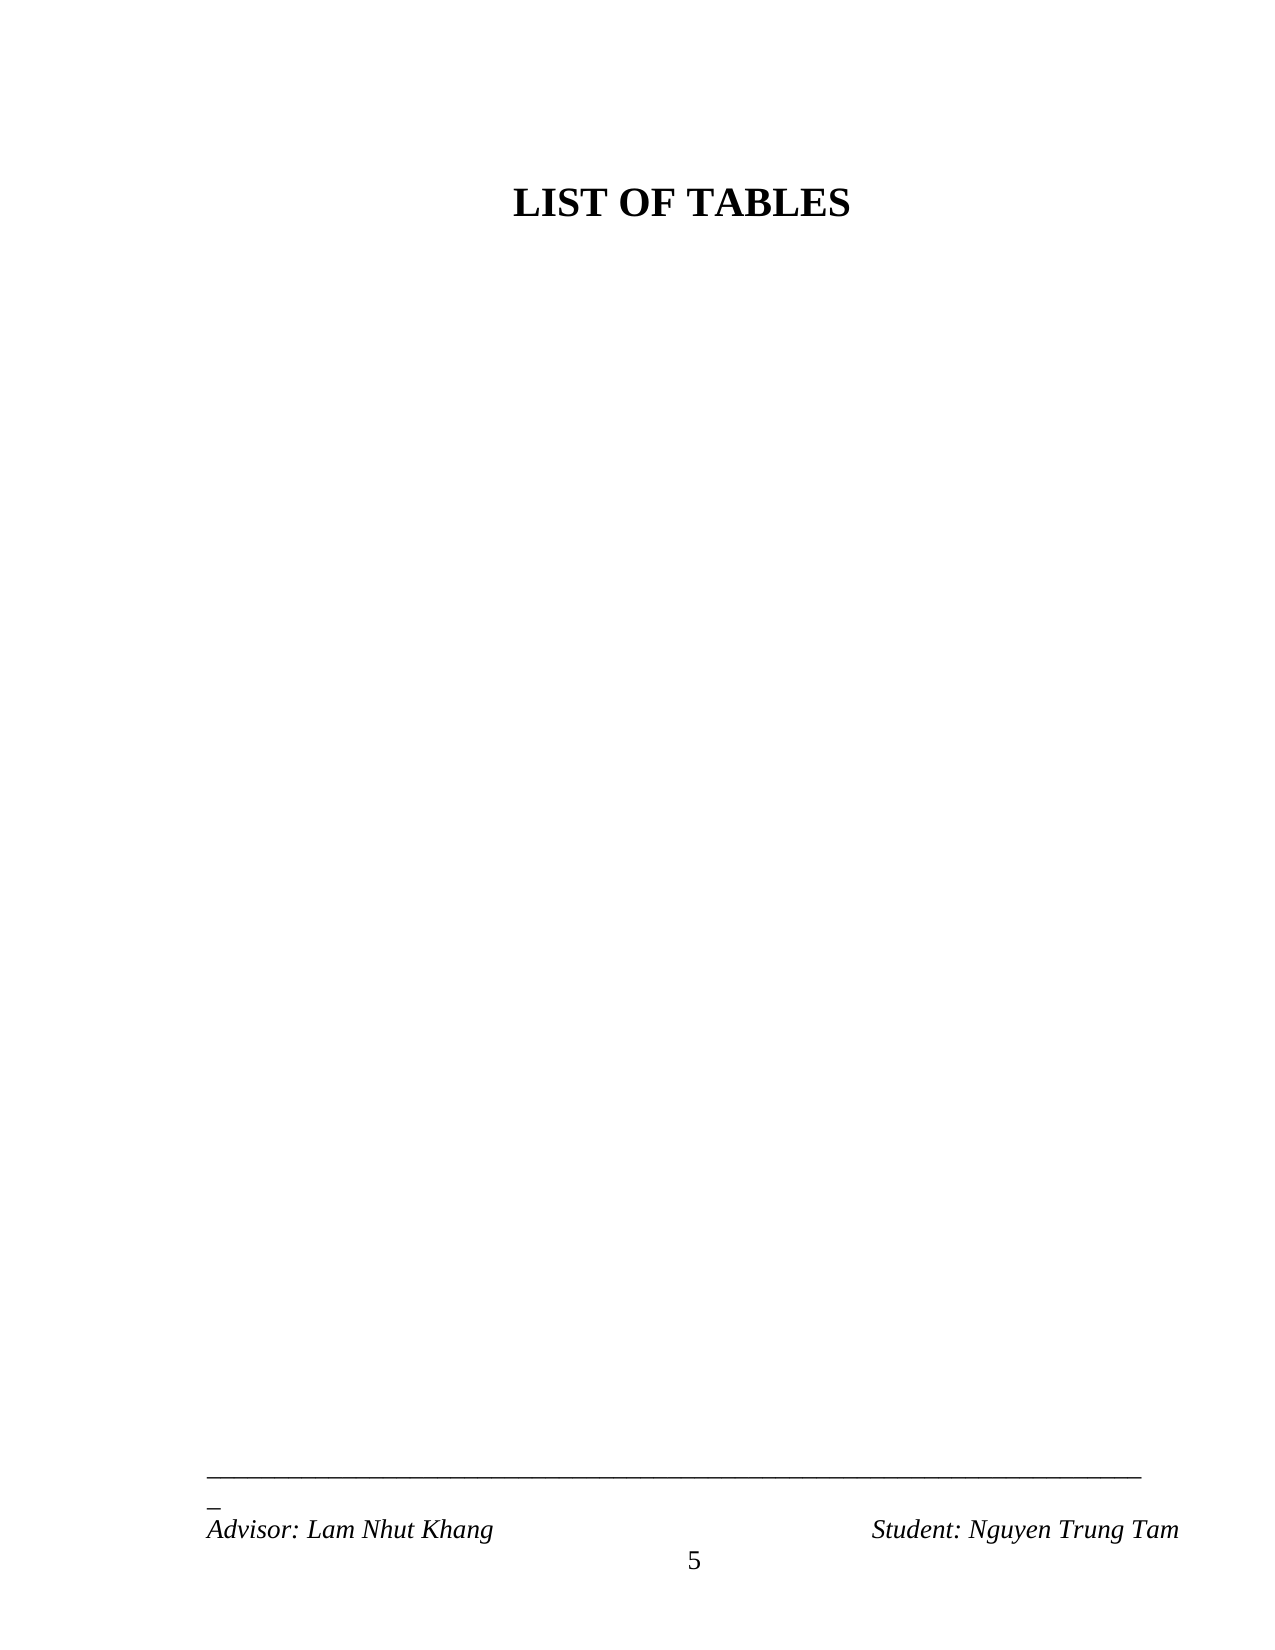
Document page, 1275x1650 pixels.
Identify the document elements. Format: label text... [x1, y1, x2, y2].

text LIST OF TABLES [207, 177, 1157, 225]
